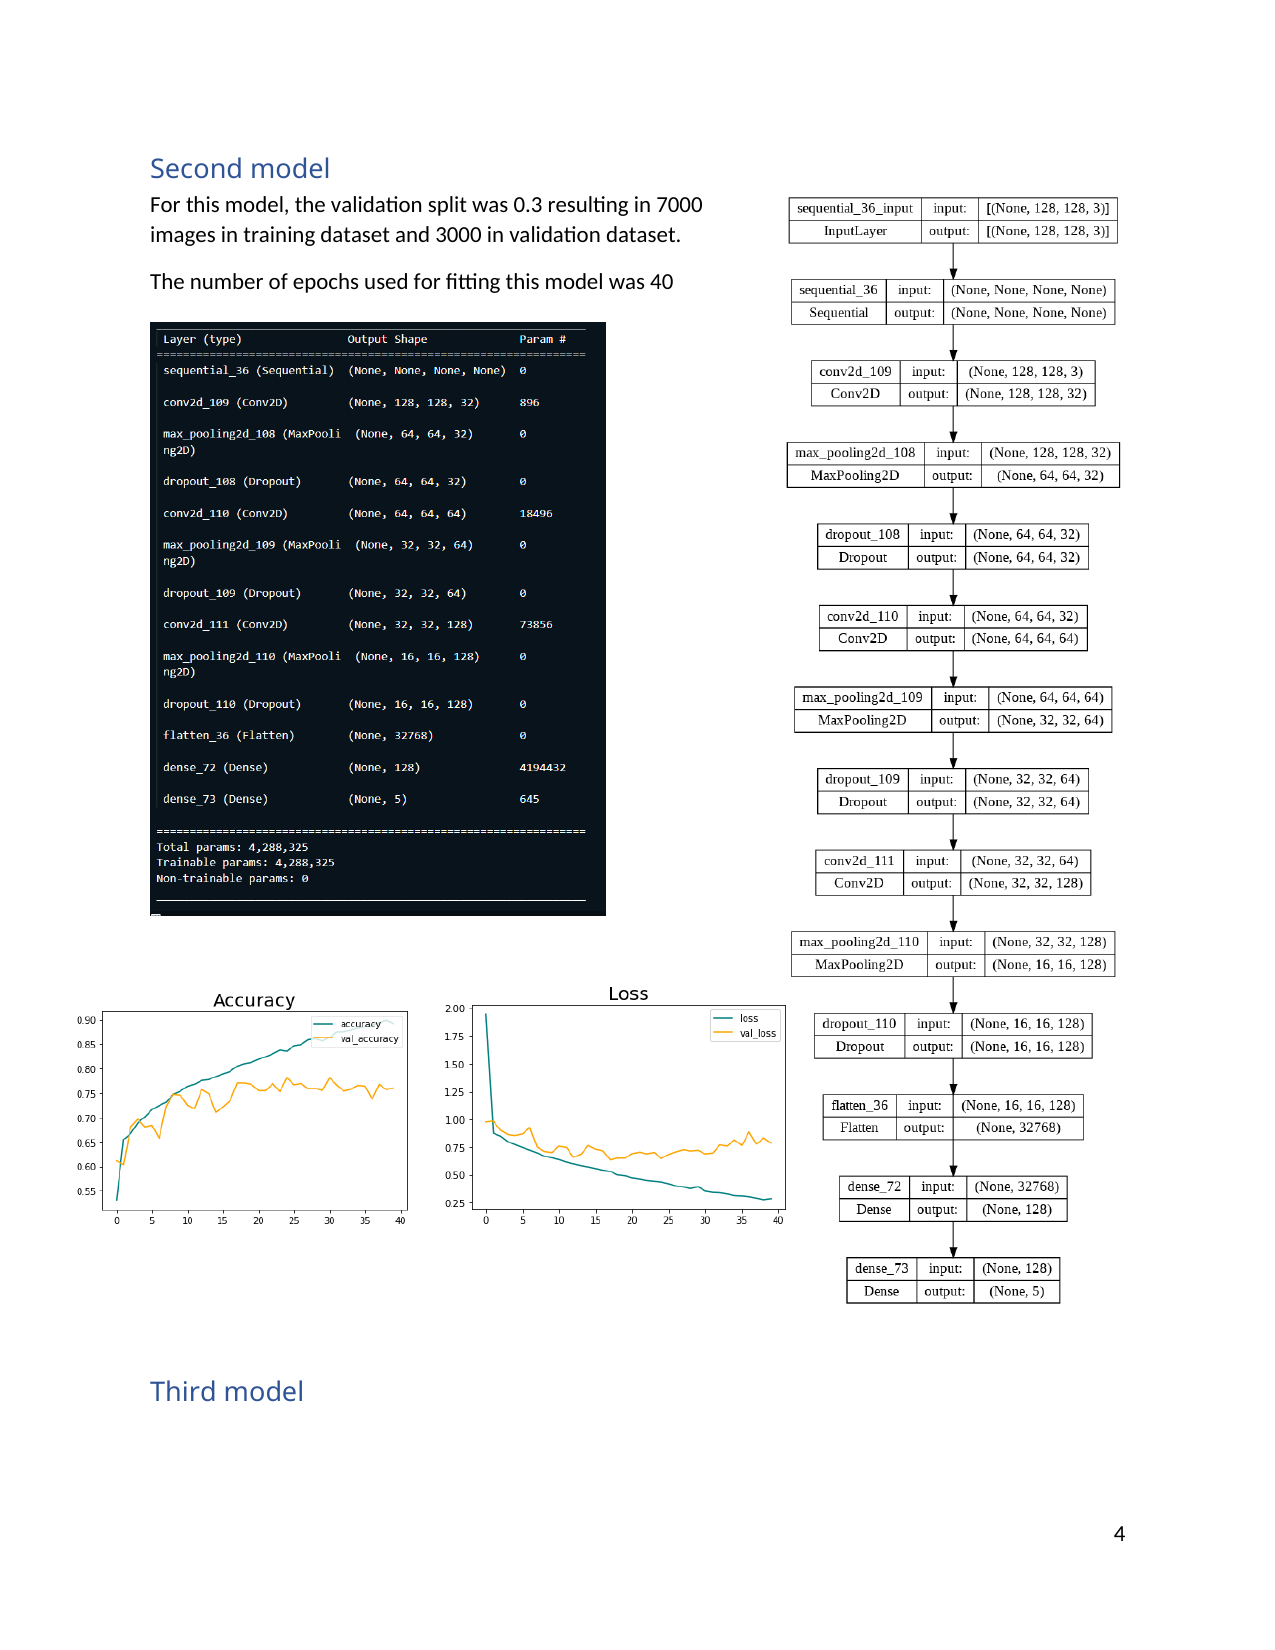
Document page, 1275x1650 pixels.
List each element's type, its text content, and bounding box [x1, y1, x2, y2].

text The number of epochs used for fitting this model was 40 [150, 267, 783, 295]
subtitle Third model [150, 1372, 1125, 1409]
picture [70, 987, 413, 1231]
picture [437, 194, 1123, 1307]
text For this model, the validation split was 0.3 resulting in 7000 images in training dataset and 3000 in validation dataset. [150, 190, 1125, 248]
subtitle Second model [150, 150, 1125, 187]
picture [150, 322, 606, 916]
